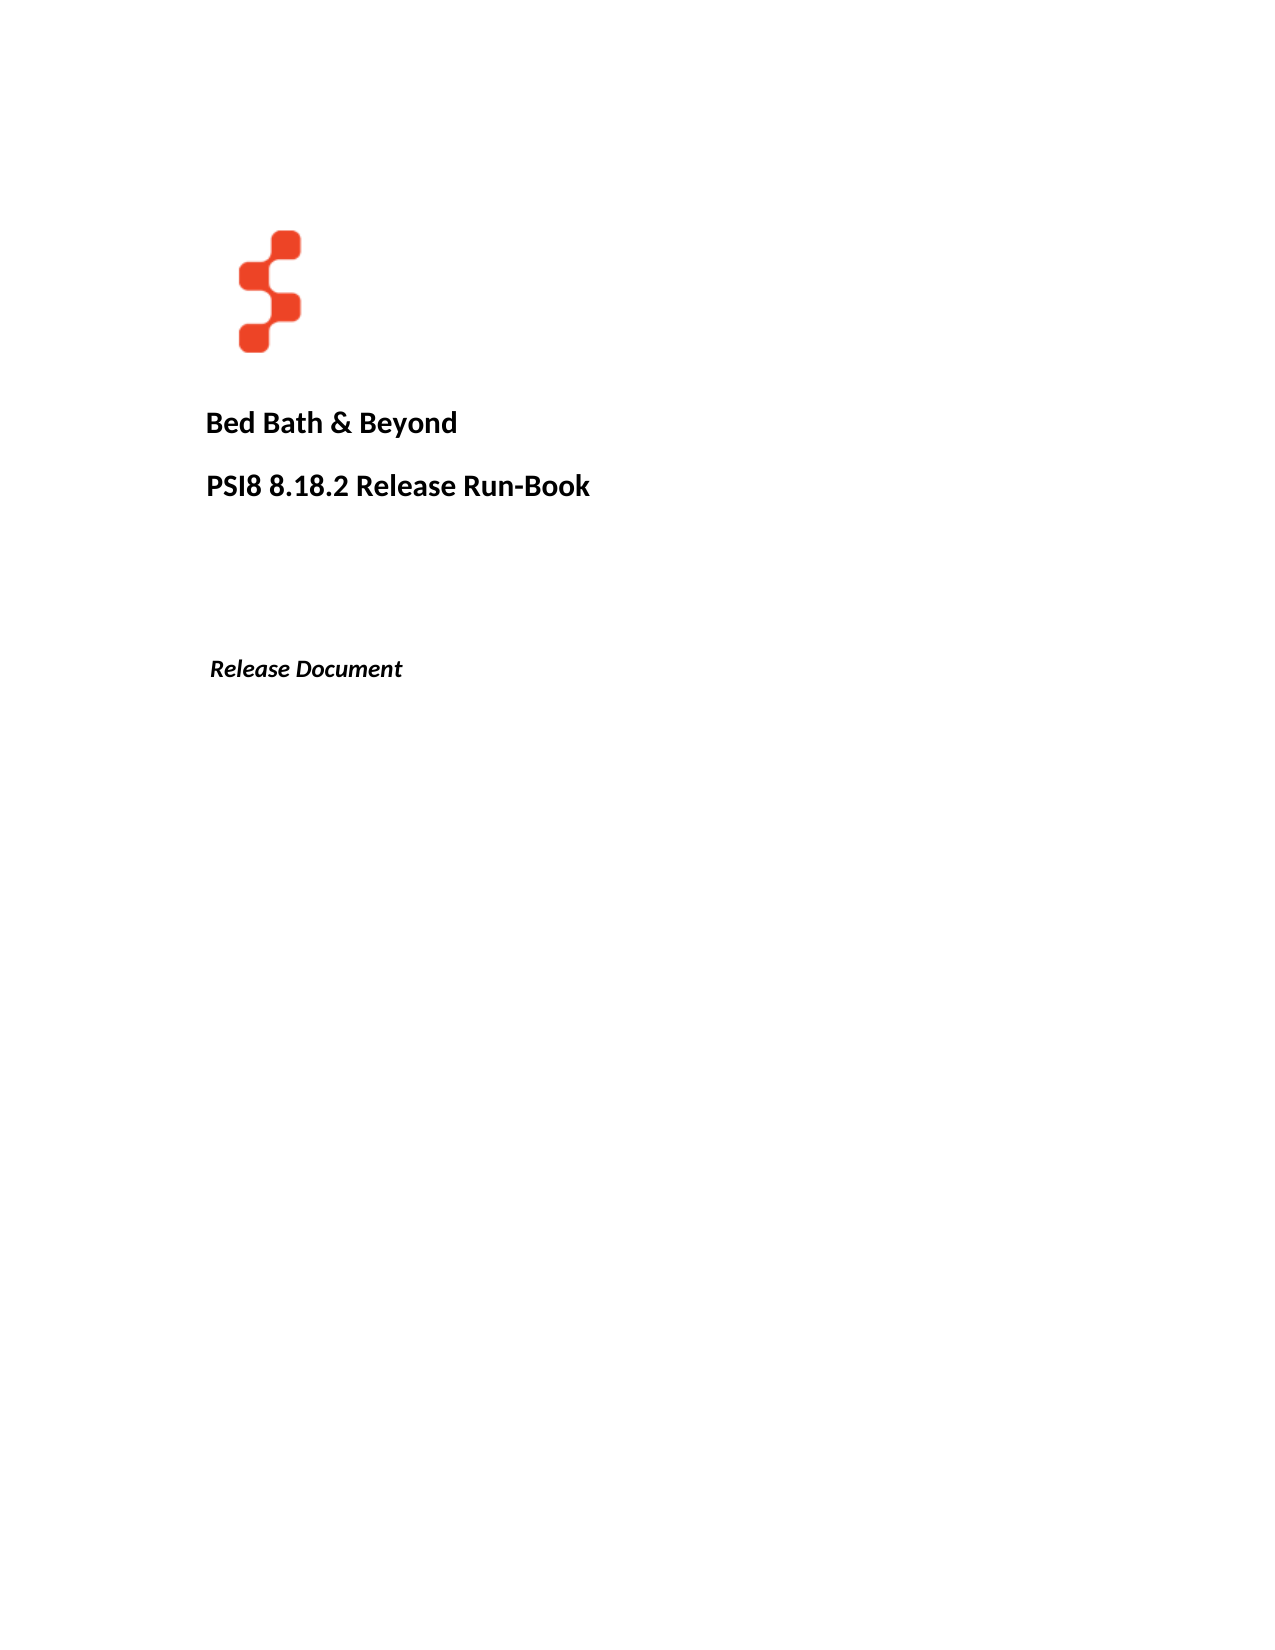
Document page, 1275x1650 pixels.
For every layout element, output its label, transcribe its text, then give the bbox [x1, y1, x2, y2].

text PSI8 8.18.2 Release Run-Book [150, 466, 1125, 504]
picture [221, 212, 314, 363]
title Bed Bath & Beyond [150, 403, 1125, 441]
text Release Document [210, 654, 1125, 684]
